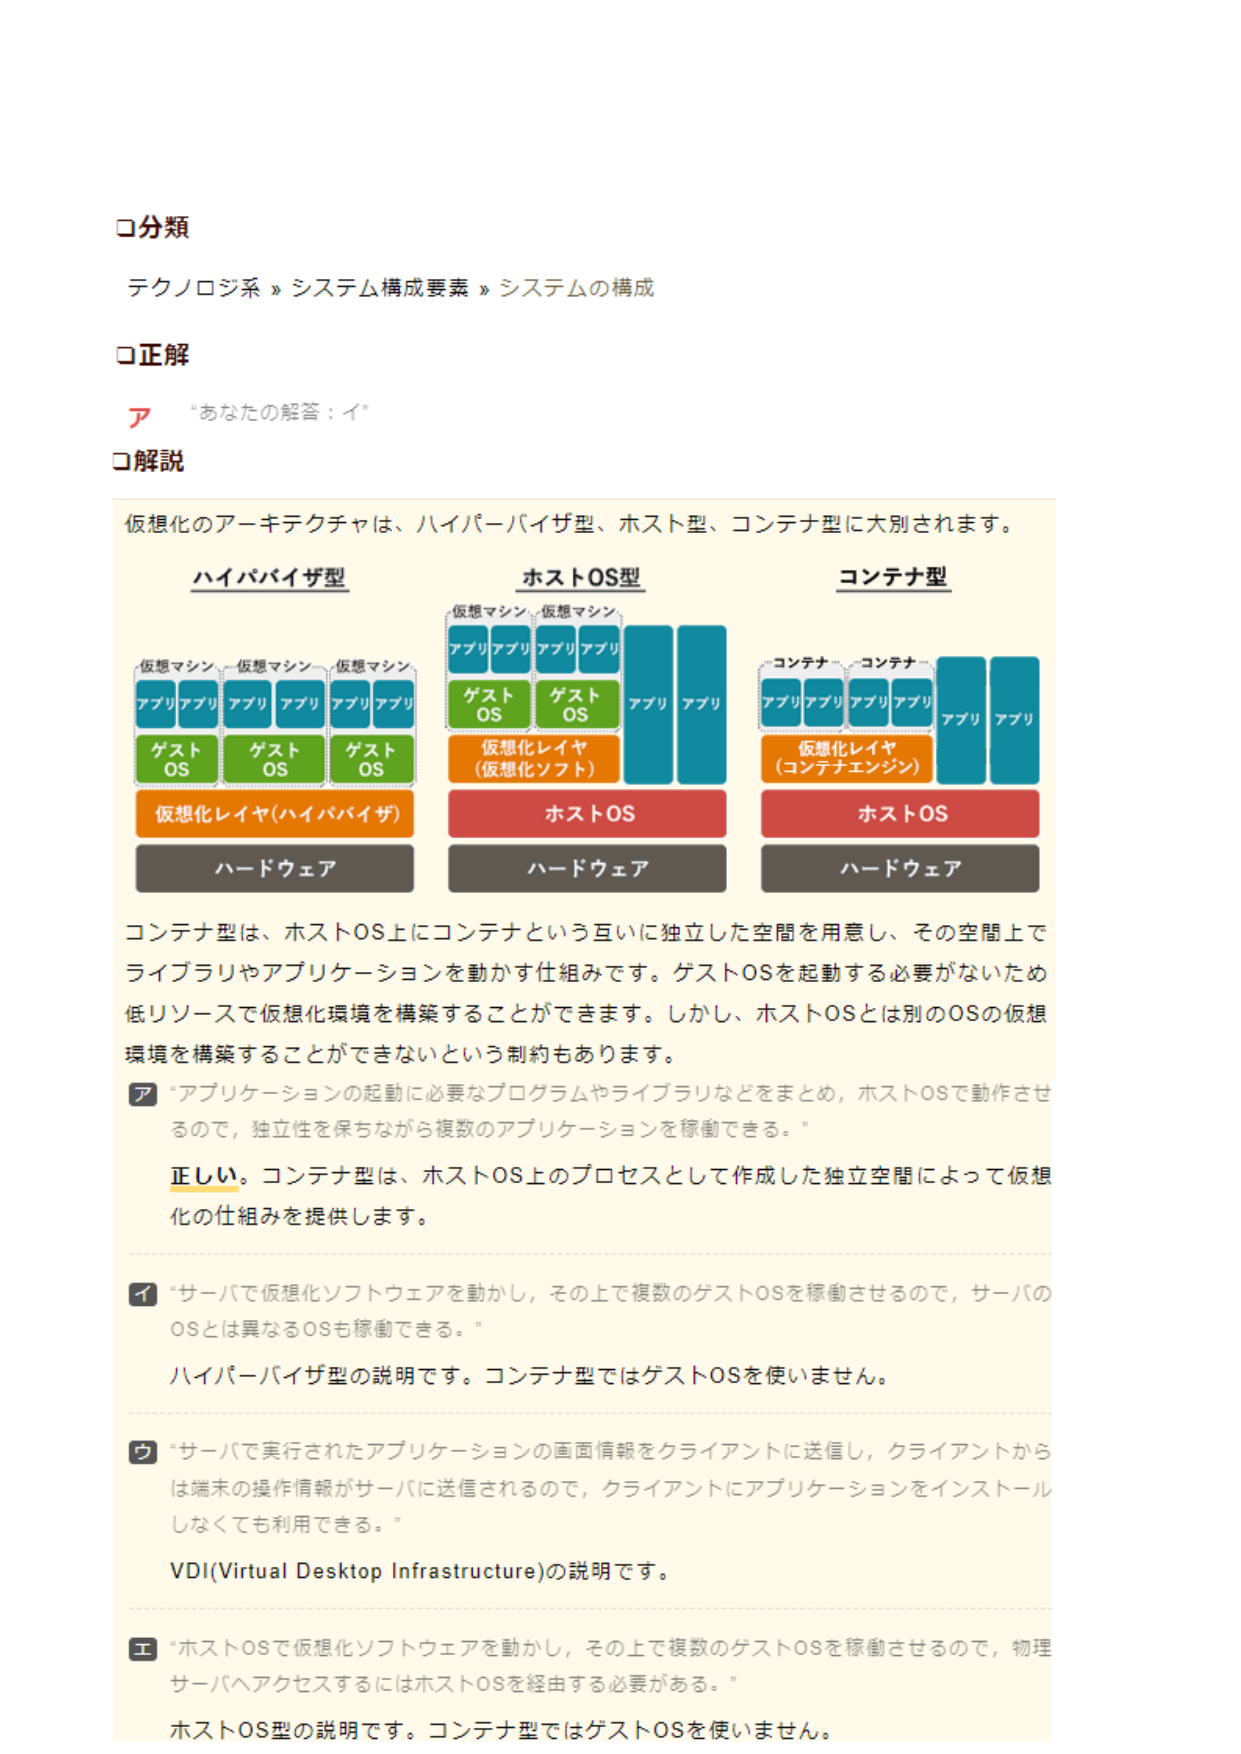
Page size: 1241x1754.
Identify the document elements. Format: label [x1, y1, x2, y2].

picture [112, 202, 1057, 1741]
